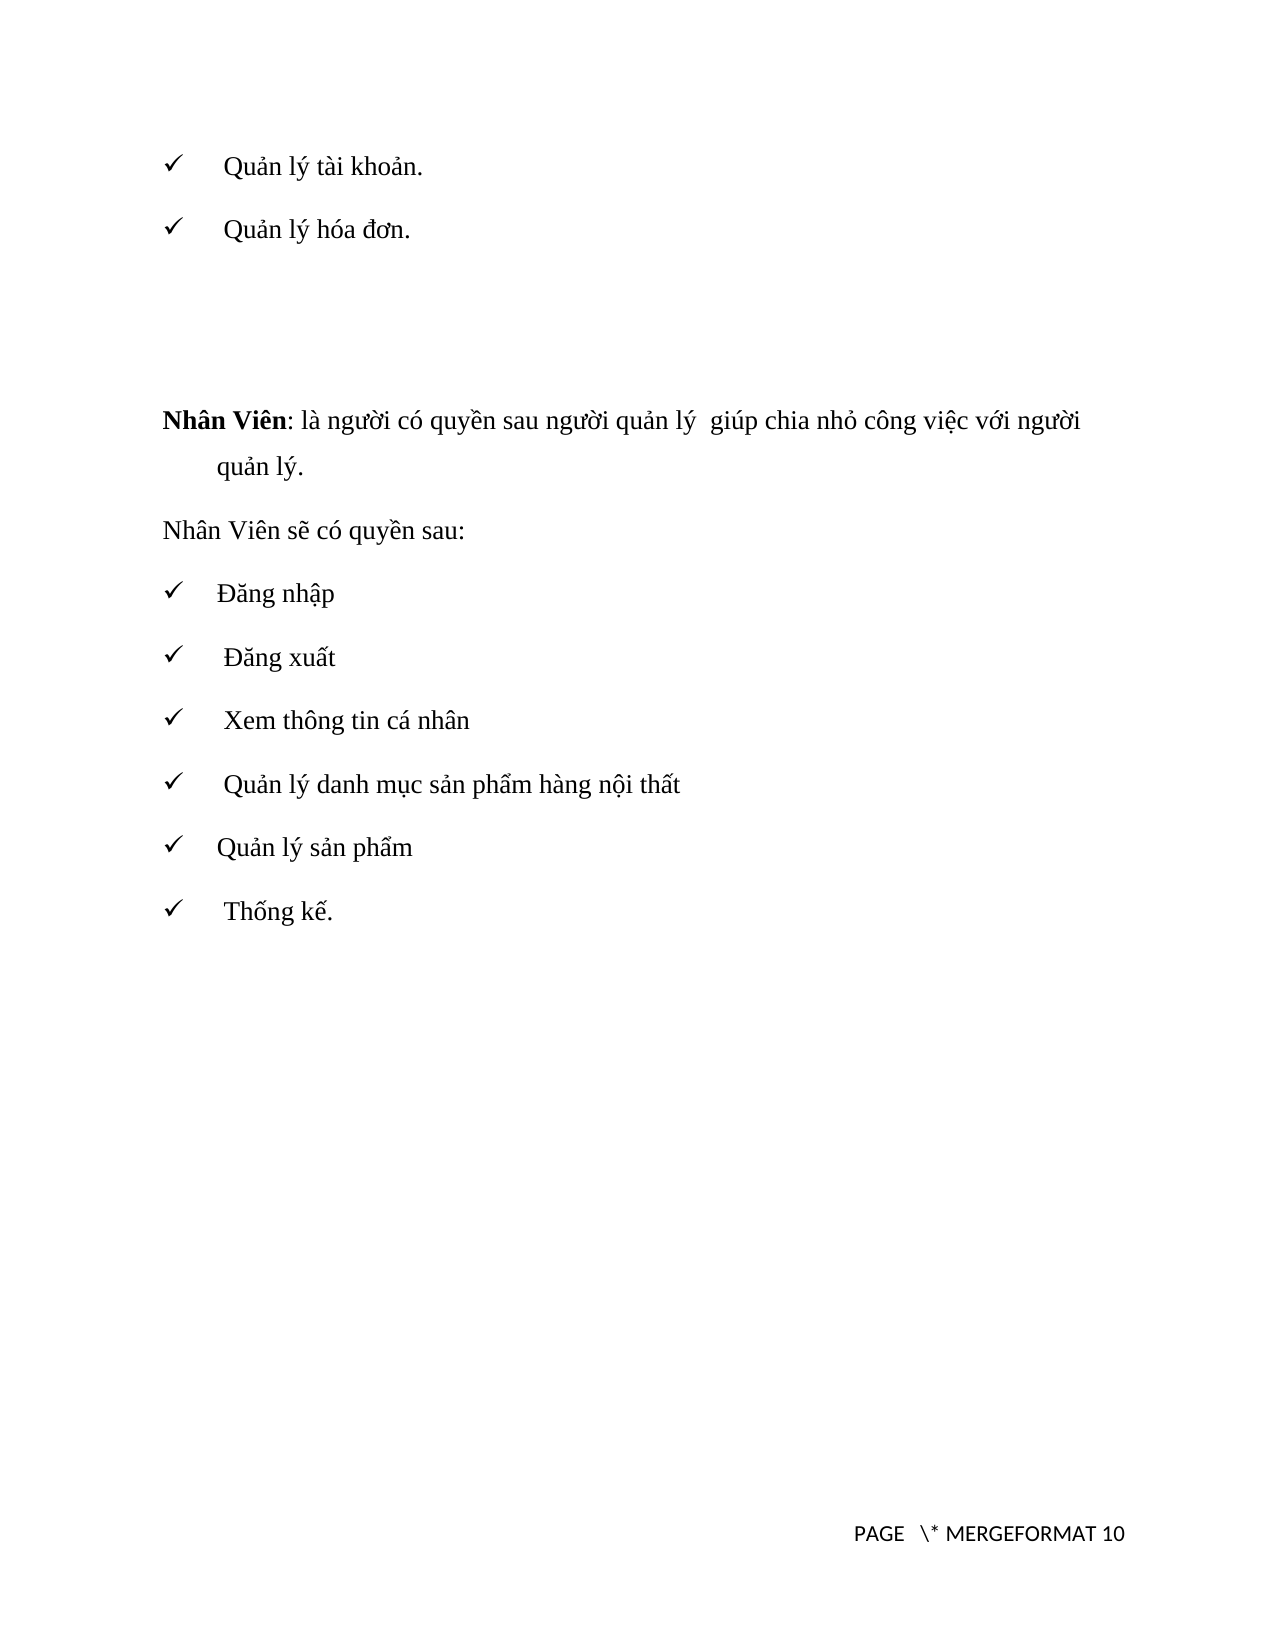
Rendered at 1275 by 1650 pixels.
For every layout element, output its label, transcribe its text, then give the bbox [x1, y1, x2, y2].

list Đăng nhập [162, 577, 1125, 608]
text Nhân Viên sẽ có quyền sau: [162, 514, 1125, 545]
list Quản lý tài khoản. [162, 150, 1125, 181]
list Quản lý danh mục sản phẩm hàng nội thất [162, 768, 1125, 799]
list Quản lý sản phẩm [162, 831, 1125, 862]
list Xem thông tin cá nhân [162, 704, 1125, 735]
list Đăng xuất [162, 641, 1125, 672]
list Thống kế. [162, 895, 1125, 926]
list Quản lý hóa đơn. [162, 213, 1125, 245]
text Nhân Viên: là người có quyền sau người quản lý giúp chia nhỏ công việc với người quản lý. [162, 404, 1125, 482]
